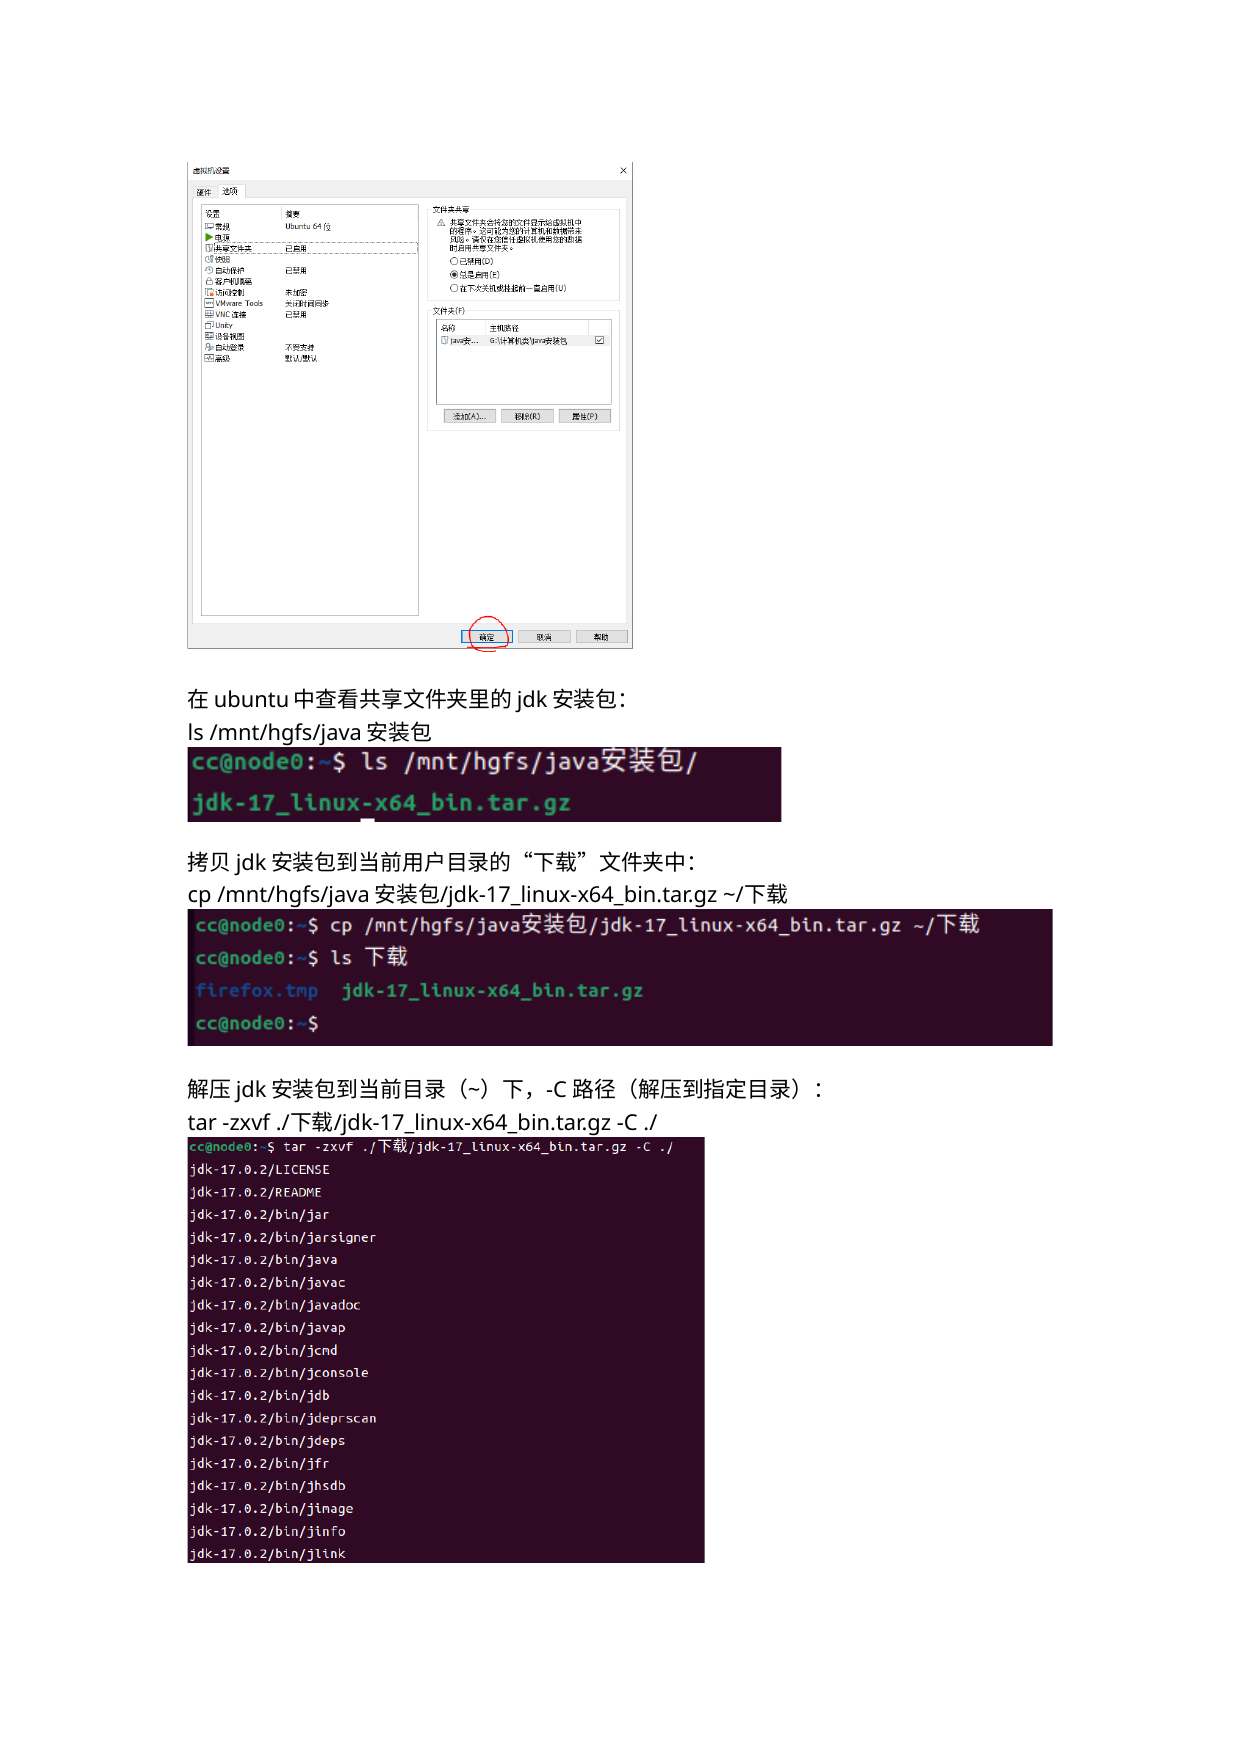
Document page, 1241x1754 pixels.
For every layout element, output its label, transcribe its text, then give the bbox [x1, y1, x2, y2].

text ls /mnt/hgfs/java安装包 [187, 714, 1053, 747]
text cp /mnt/hgfs/java安装包/jdk-17_linux-x64_bin.tar.gz ~/下载 [187, 877, 1053, 909]
text tar -zxvf ./下载/jdk-17_linux-x64_bin.tar.gz -C ./ [187, 1104, 1053, 1137]
text 拷贝jdk安装包到当前用户目录的“下载”文件夹中： [187, 844, 1053, 877]
picture [187, 162, 633, 652]
picture [187, 909, 1053, 1046]
picture [187, 1137, 705, 1563]
text 在ubuntu中查看共享文件夹里的jdk安装包： [187, 682, 1053, 714]
picture [187, 747, 782, 822]
text 解压jdk安装包到当前目录（~）下，-C 路径（解压到指定目录）： [187, 1072, 1053, 1104]
